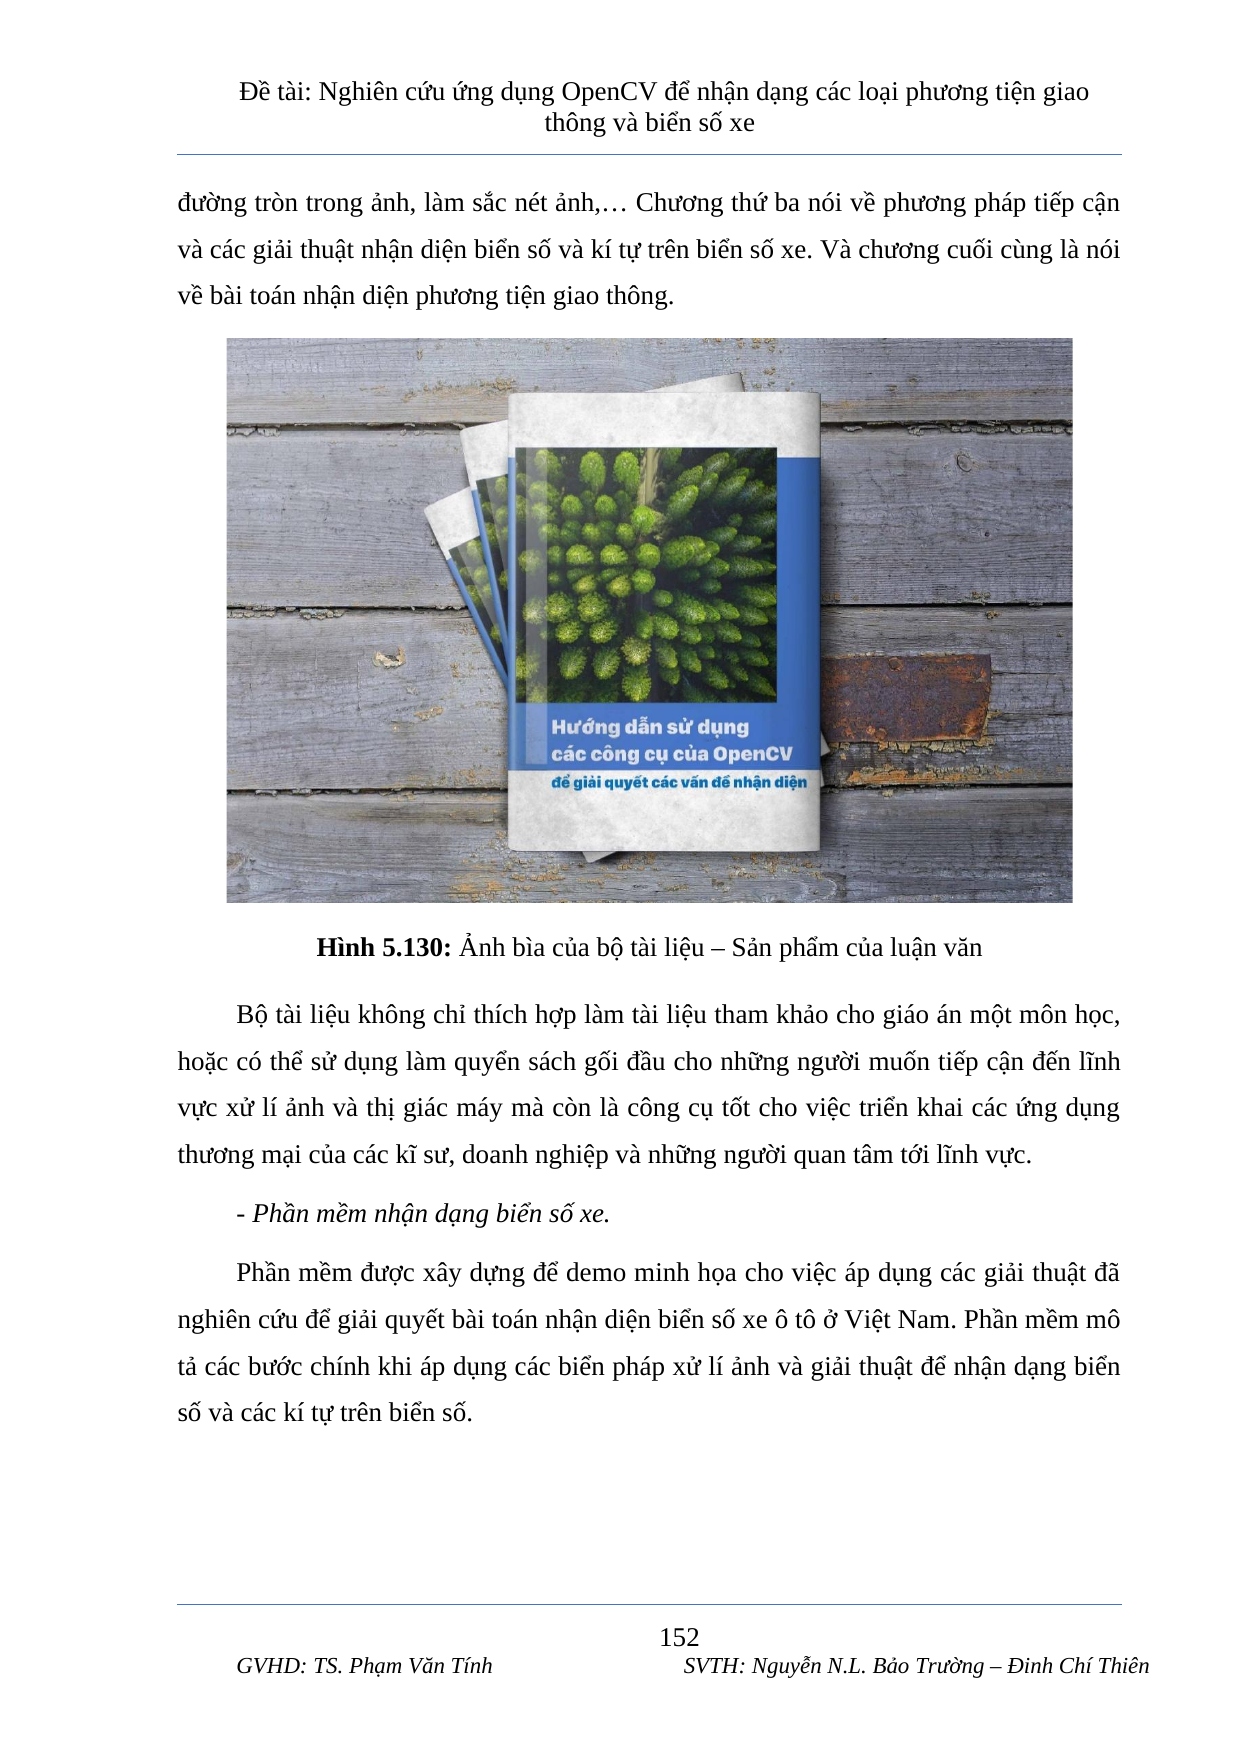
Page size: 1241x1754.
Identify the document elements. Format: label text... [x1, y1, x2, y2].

text - Phần mềm nhận dạng biển số xe. [177, 1197, 1122, 1228]
picture [226, 338, 1073, 903]
text Bộ tài liệu không chỉ thích hợp làm tài liệu tham khảo cho giáo án một môn học, hoặc có thể sử dụng làm quyển sách gối đầu cho những người muốn tiếp cận đến lĩnh vực xử lí ảnh và thị giác máy mà còn là công cụ tốt cho việc triển khai các ứng dụng thương mại của các kĩ sư, doanh nghiệp và những người quan tâm tới lĩnh vực. [177, 998, 1122, 1169]
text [177, 186, 1122, 311]
text Phần mềm được xây dựng để demo minh họa cho việc áp dụng các giải thuật đã nghiên cứu để giải quyết bài toán nhận diện biển số xe ô tô ở Việt Nam. Phần mềm mô tả các bước chính khi áp dụng các biển pháp xử lí ảnh và giải thuật để nhận dạng biển số và các kí tự trên biển số. [177, 1257, 1122, 1428]
